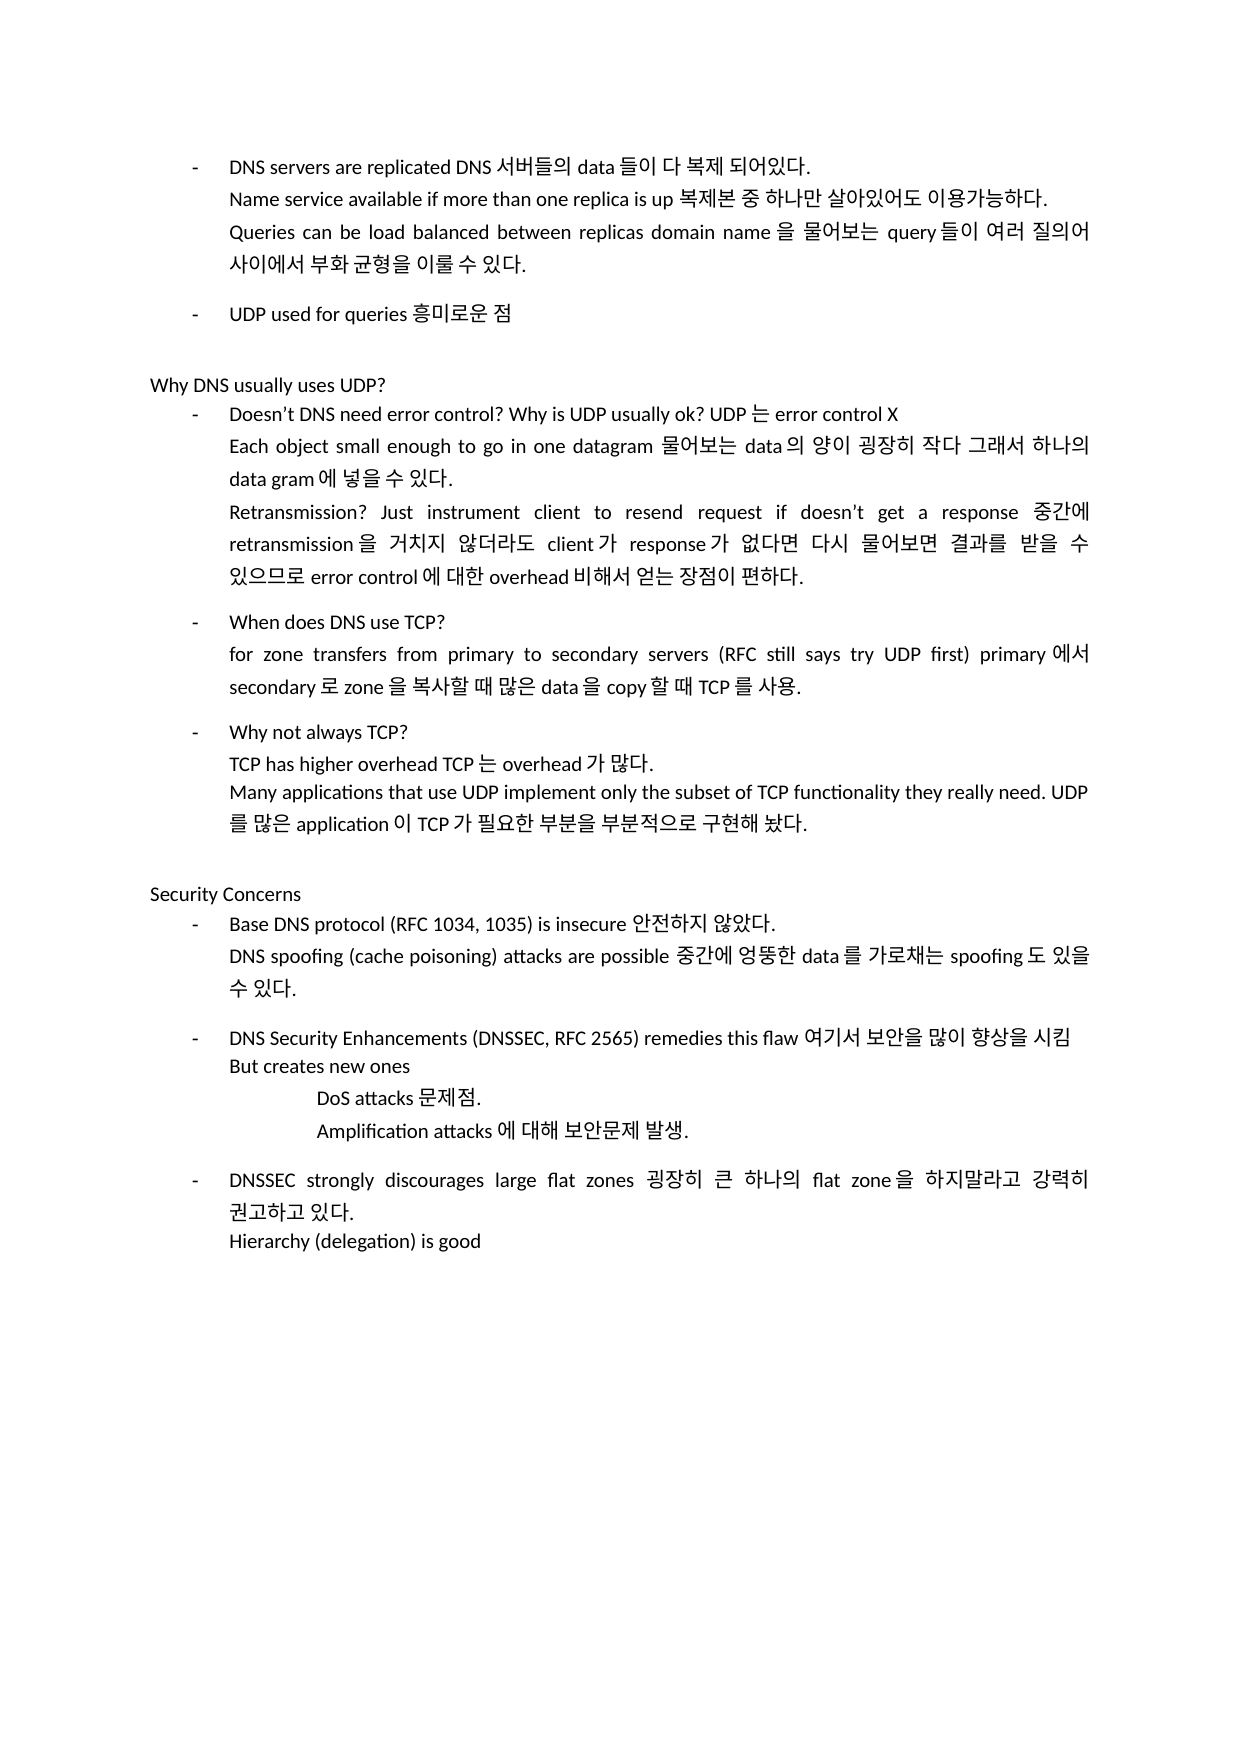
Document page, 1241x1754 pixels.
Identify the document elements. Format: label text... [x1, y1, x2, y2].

list DNS Security Enhancements (DNSSEC, RFC 2565) remedies this flaw 여기서 보안을 많이 향상을 시킴 But creates new ones DoS attacks 문제점. Amplification attacks 에 대해 보안문제 발생. [192, 1022, 1090, 1144]
list Doesn’t DNS need error control? Why is UDP usually ok? UDP는 error control X Each object small enough to go in one datagram 물어보는 data의 양이 굉장히 작다 그래서 하나의 data gram에 넣을 수 있다. Retransmission? Just instrument client to resend request if doesn’t get a response 중간에 retransmission을 거치지 않더라도 client가 response가 없다면 다시 물어보면 결과를 받을 수 있으므로 error control에 대한 overhead 비해서 얻는 장점이 편하다. [192, 397, 1090, 590]
list DNSSEC strongly discourages large flat zones 굉장히 큰 하나의 flat zone을 하지말라고 강력히 권고하고 있다. Hierarchy (delegation) is good [192, 1163, 1090, 1254]
list When does DNS use TCP? for zone transfers from primary to secondary servers (RFC still says try UDP first) primary에서 secondary로 zone을 복사할 때 많은 data을 copy할 때 TCP를 사용. [192, 609, 1090, 700]
list Base DNS protocol (RFC 1034, 1035) is insecure 안전하지 않았다. DNS spoofing (cache poisoning) attacks are possible 중간에 엉뚱한 data를 가로채는 spoofing도 있을 수 있다. [192, 907, 1090, 1002]
list DNS servers are replicated DNS서버들의 data들이 다 복제 되어있다. Name service available if more than one replica is up 복제본 중 하나만 살아있어도 이용가능하다. Queries can be load balanced between replicas domain name을 물어보는 query들이 여러 질의어 사이에서 부화 균형을 이룰 수 있다. [192, 150, 1090, 278]
list UDP used for queries 흥미로운 점 [192, 297, 1090, 327]
list Why not always TCP? TCP has higher overhead TCP는 overhead가 많다. Many applications that use UDP implement only the subset of TCP functionality they really need. UDP를 많은 application이 TCP가 필요한 부분을 부분적으로 구현해 놨다. [192, 719, 1090, 837]
text Security Concerns [150, 882, 1090, 907]
text Why DNS usually uses UDP? [150, 372, 1090, 397]
